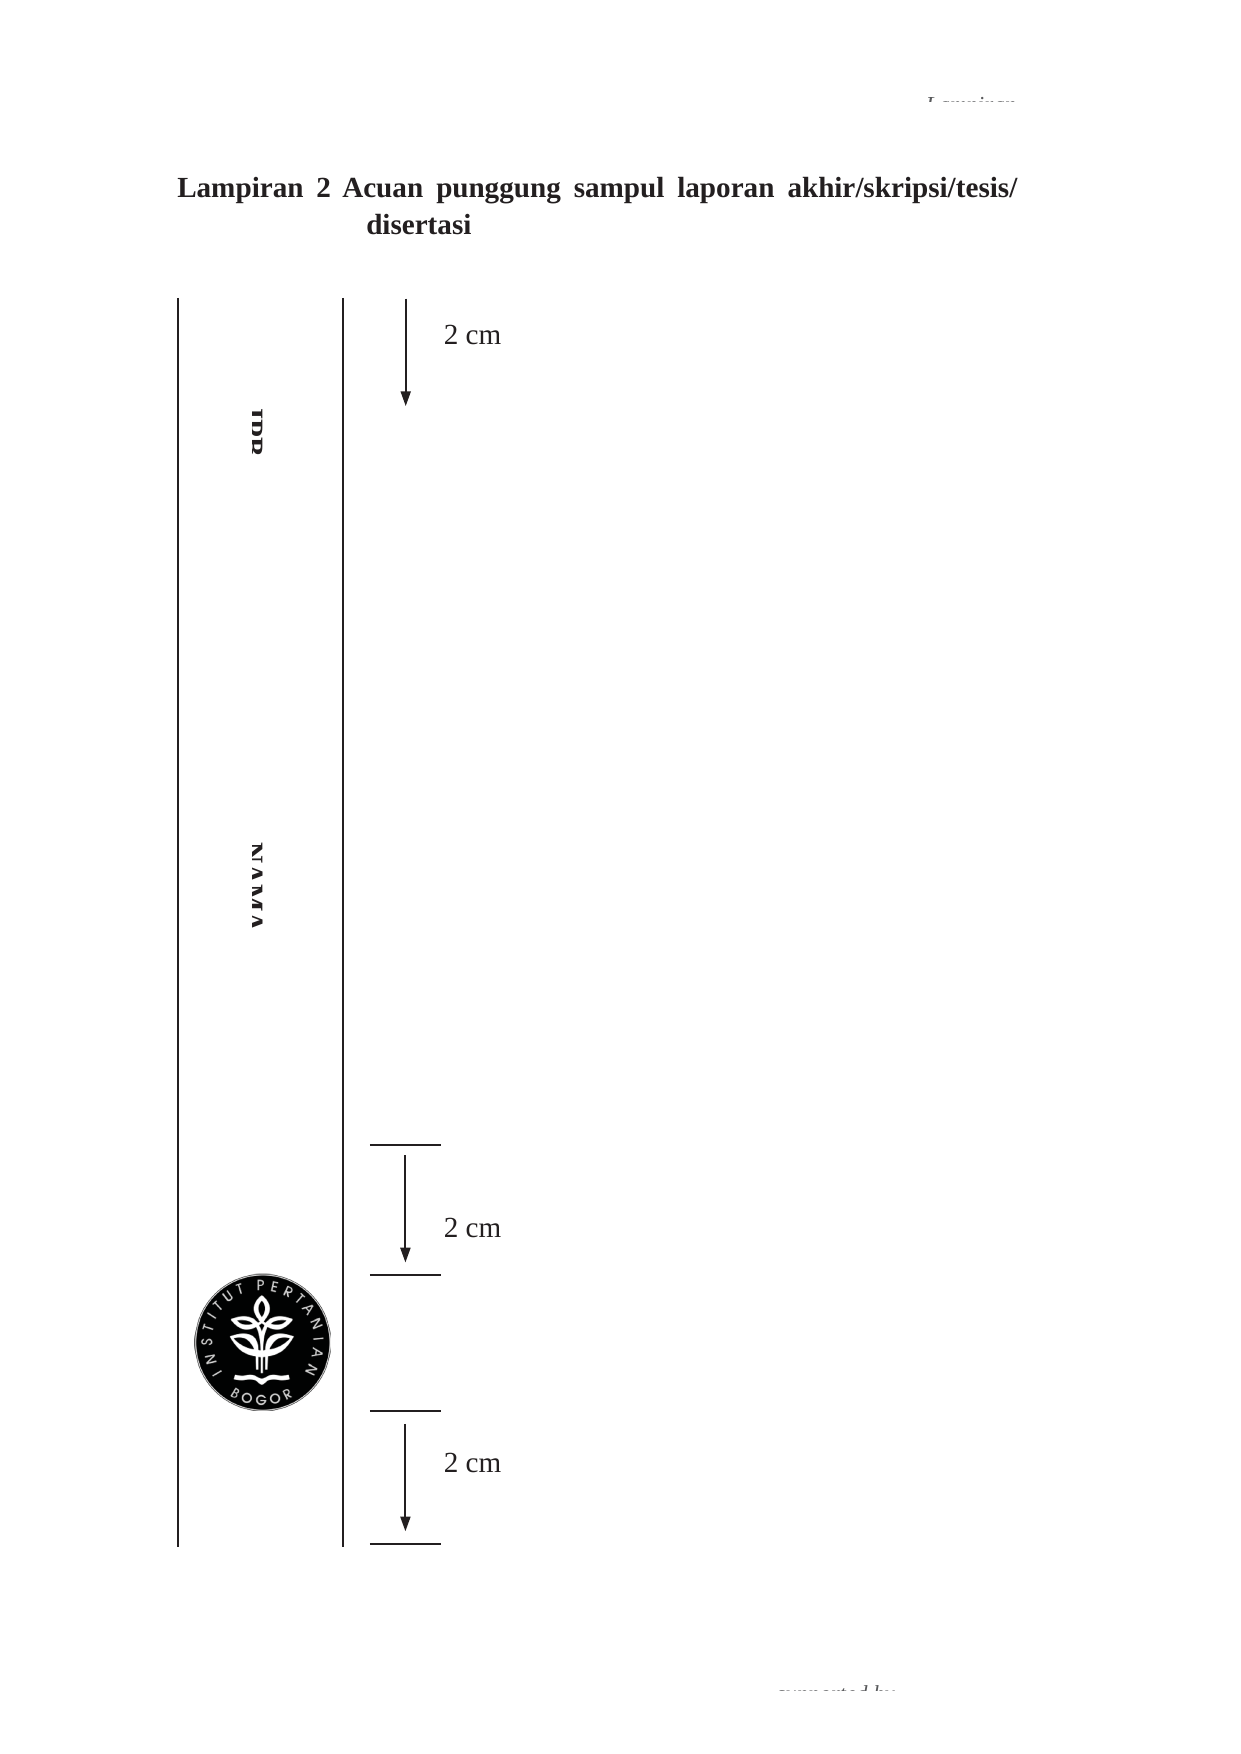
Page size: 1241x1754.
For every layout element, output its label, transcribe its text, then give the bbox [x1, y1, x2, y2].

text 2 cm [443, 1446, 1240, 1479]
picture [194, 1273, 331, 1411]
text 2 cm [443, 1210, 1240, 1243]
subtitle 2 cm [443, 317, 1240, 350]
subtitle Lampiran 2 Acuan punggung sampul laporan akhir/skripsi/tesis/ disertasi [177, 170, 1063, 241]
